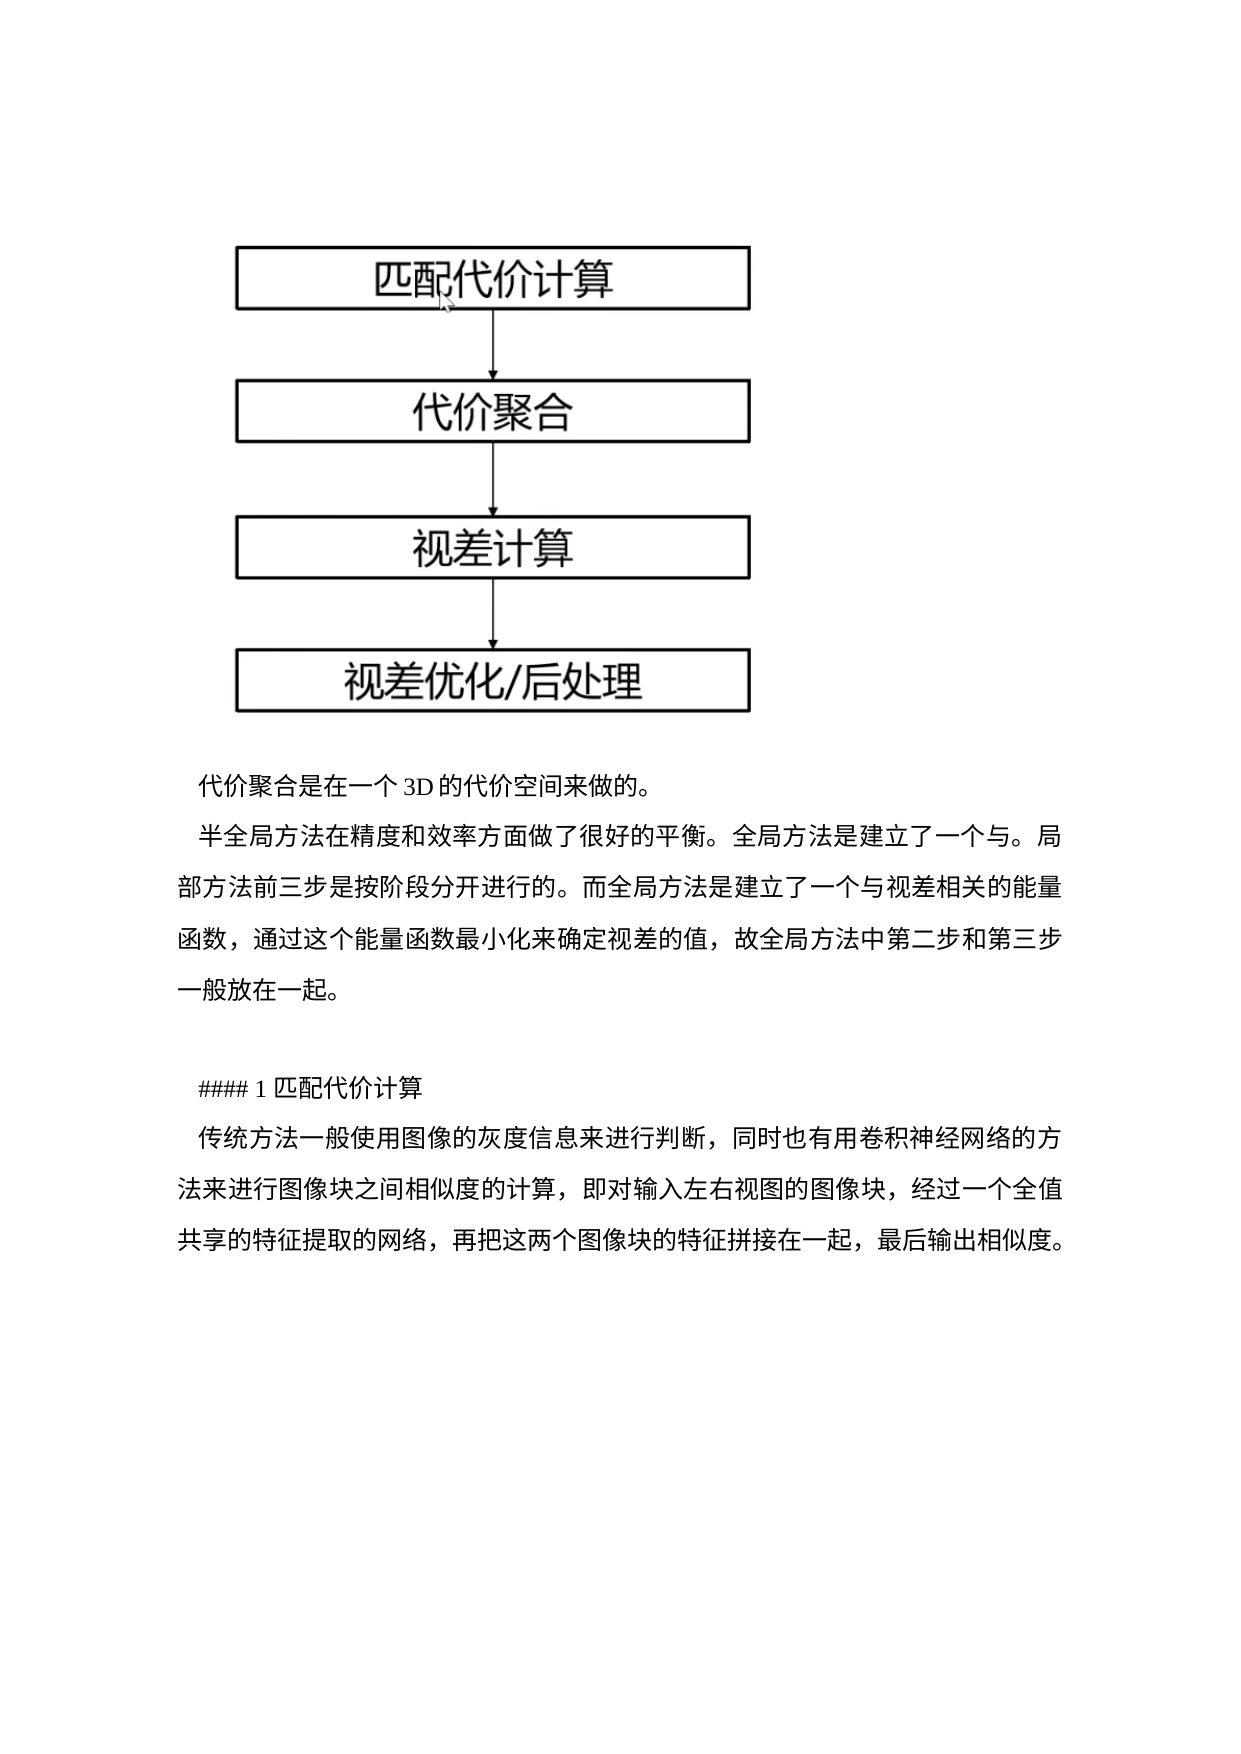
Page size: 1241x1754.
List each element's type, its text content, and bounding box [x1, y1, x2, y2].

text 代价聚合是在一个3D的代价空间来做的。 [177, 764, 1063, 805]
text 半全局方法在精度和效率方面做了很好的平衡。全局方法是建立了一个与。局部方法前三步是按阶段分开进行的。而全局方法是建立了一个与视差相关的能量函数，通过这个能量函数最小化来确定视差的值，故全局方法中第二步和第三步一般放在一起。 [177, 814, 1063, 1009]
text #### 1 匹配代价计算 [177, 1066, 1063, 1107]
picture [198, 225, 774, 738]
text 传统方法一般使用图像的灰度信息来进行判断，同时也有用卷积神经网络的方法来进行图像块之间相似度的计算，即对输入左右视图的图像块，经过一个全值共享的特征提取的网络，再把这两个图像块的特征拼接在一起，最后输出相似度。 [177, 1116, 1063, 1259]
